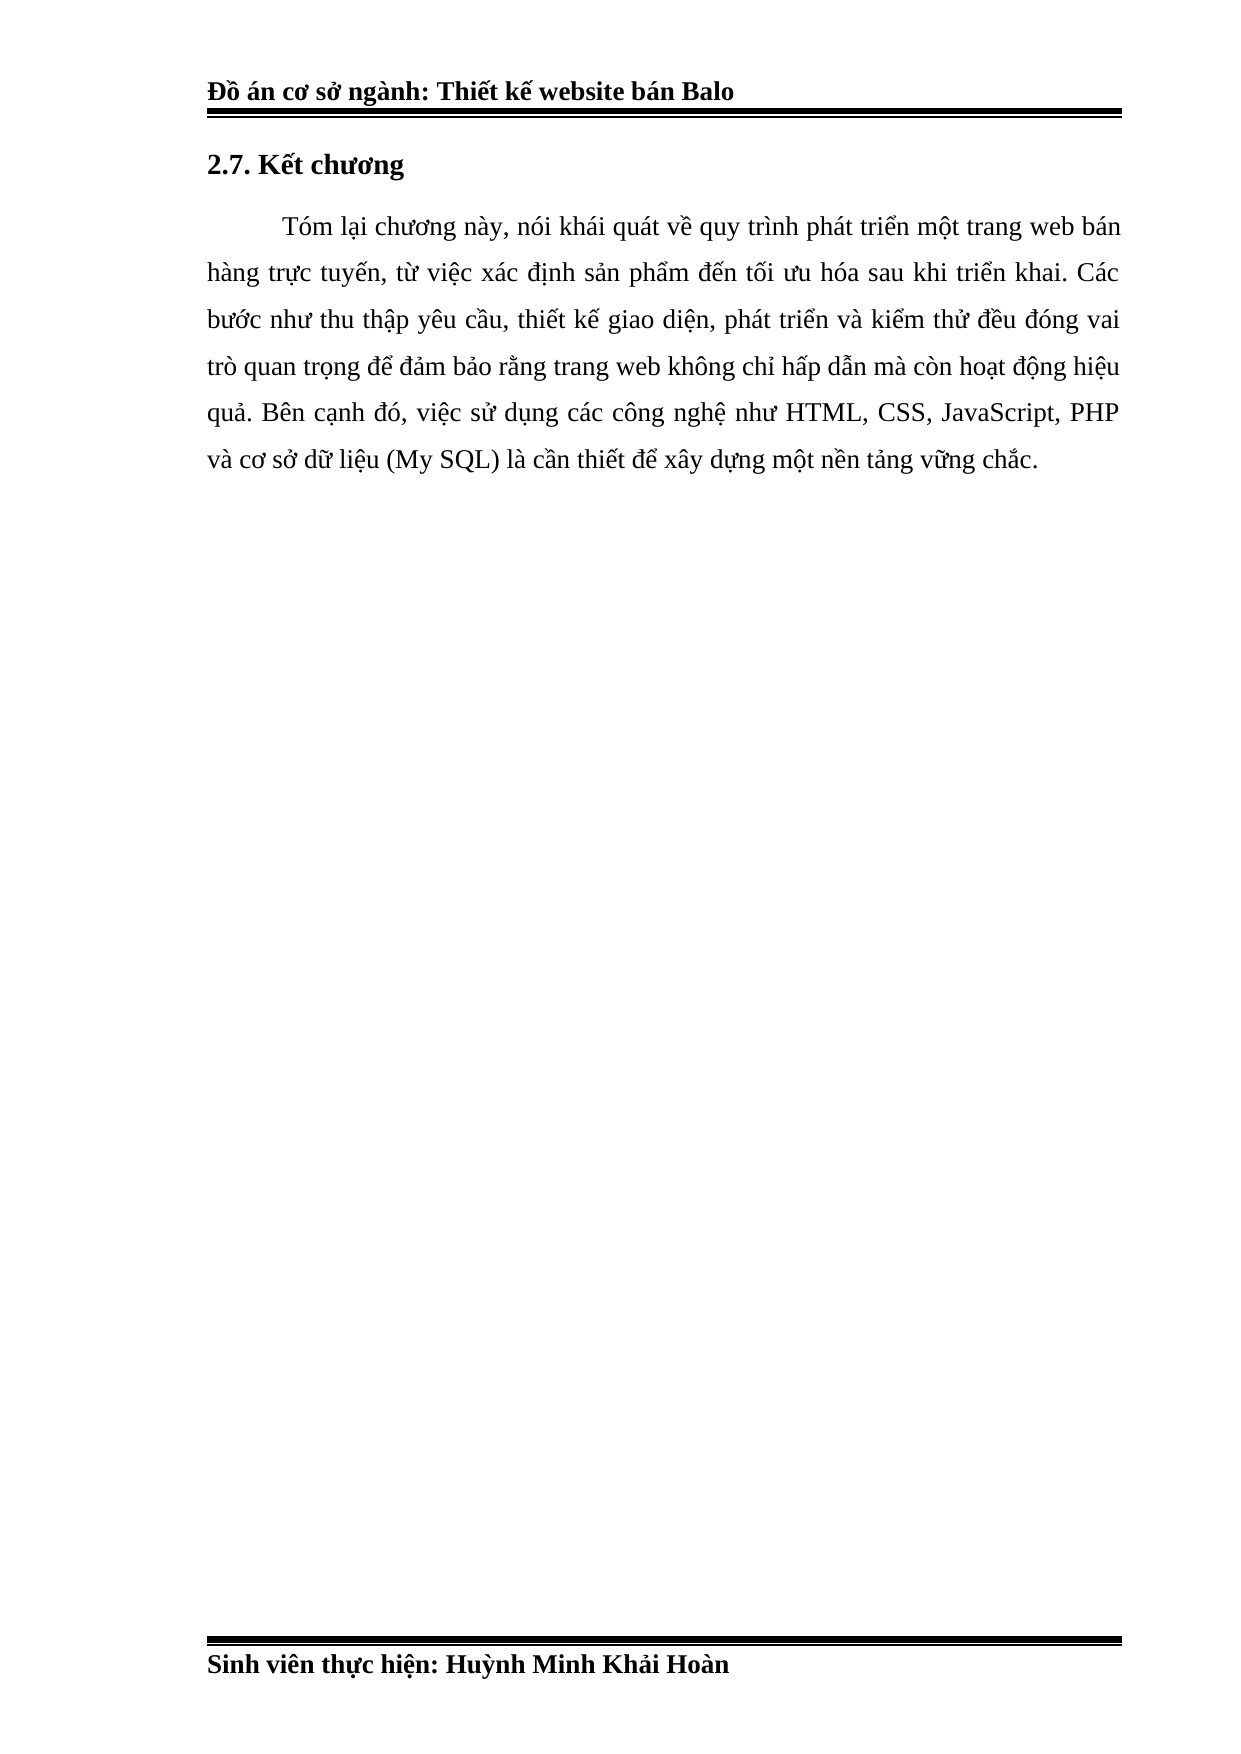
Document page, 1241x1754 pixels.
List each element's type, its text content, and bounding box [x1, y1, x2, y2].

text Tóm lại chương này, nói khái quát về quy trình phát triển một trang web bán hàng trực tuyến, từ việc xác định sản phẩm đến tối ưu hóa sau khi triển khai. Các bước như thu thập yêu cầu, thiết kế giao diện, phát triển và kiểm thử đều đóng vai trò quan trọng để đảm bảo rằng trang web không chỉ hấp dẫn mà còn hoạt động hiệu quả. Bên cạnh đó, việc sử dụng các công nghệ như HTML, CSS, JavaScript, PHP và cơ sở dữ liệu (My SQL) là cần thiết để xây dựng một nền tảng vững chắc. [207, 210, 1122, 474]
subtitle Kết chương [207, 147, 1122, 181]
